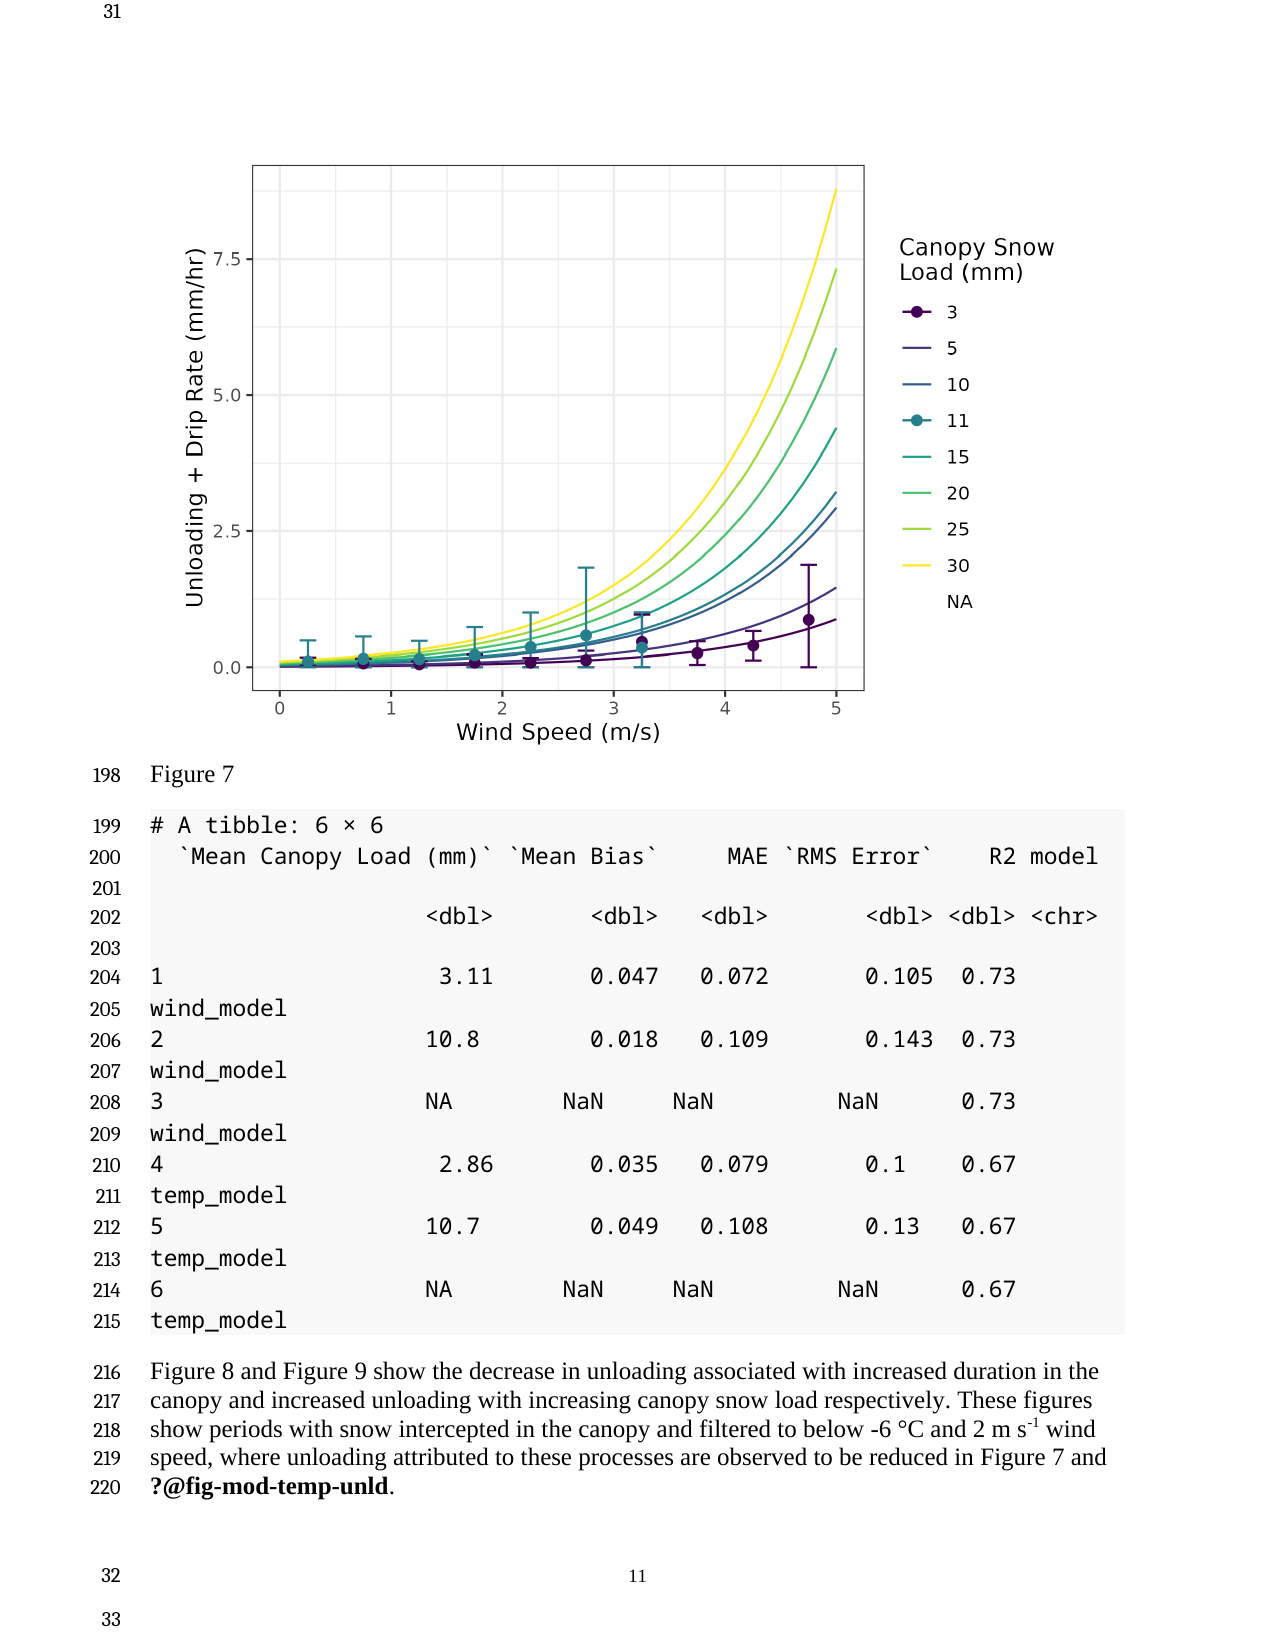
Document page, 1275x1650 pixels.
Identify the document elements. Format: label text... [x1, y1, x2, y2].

table_header Figure 7 [139, 150, 1114, 759]
text # A tibble: 6 × 6 `Mean Canopy Load (mm)` `Mean Bias` MAE `RMS Error` R2 model <dbl> <dbl> <dbl> <dbl> <dbl> <chr> 1 3.11 0.047 0.072 0.105 0.73 wind_model 2 10.8 0.018 0.109 0.143 0.73 wind_model 3 NA NaN NaN NaN 0.73 wind_model 4 2.86 0.035 0.079 0.1 0.67 temp_model 5 10.7 0.049 0.108 0.13 0.67 temp_model 6 NA NaN NaN NaN 0.67 temp_model [150, 809, 1125, 1335]
text Figure 8 and Figure 9 show the decrease in unloading associated with increased duration in the canopy and increased unloading with increasing canopy snow load respectively. These figures show periods with snow intercepted in the canopy and filtered to below -6 °C and 2 m s-1 wind speed, where unloading attributed to these processes are observed to be reduced in Figure 7 and ?@fig-mod-temp-unld. [150, 1356, 1125, 1500]
picture [174, 153, 1078, 756]
